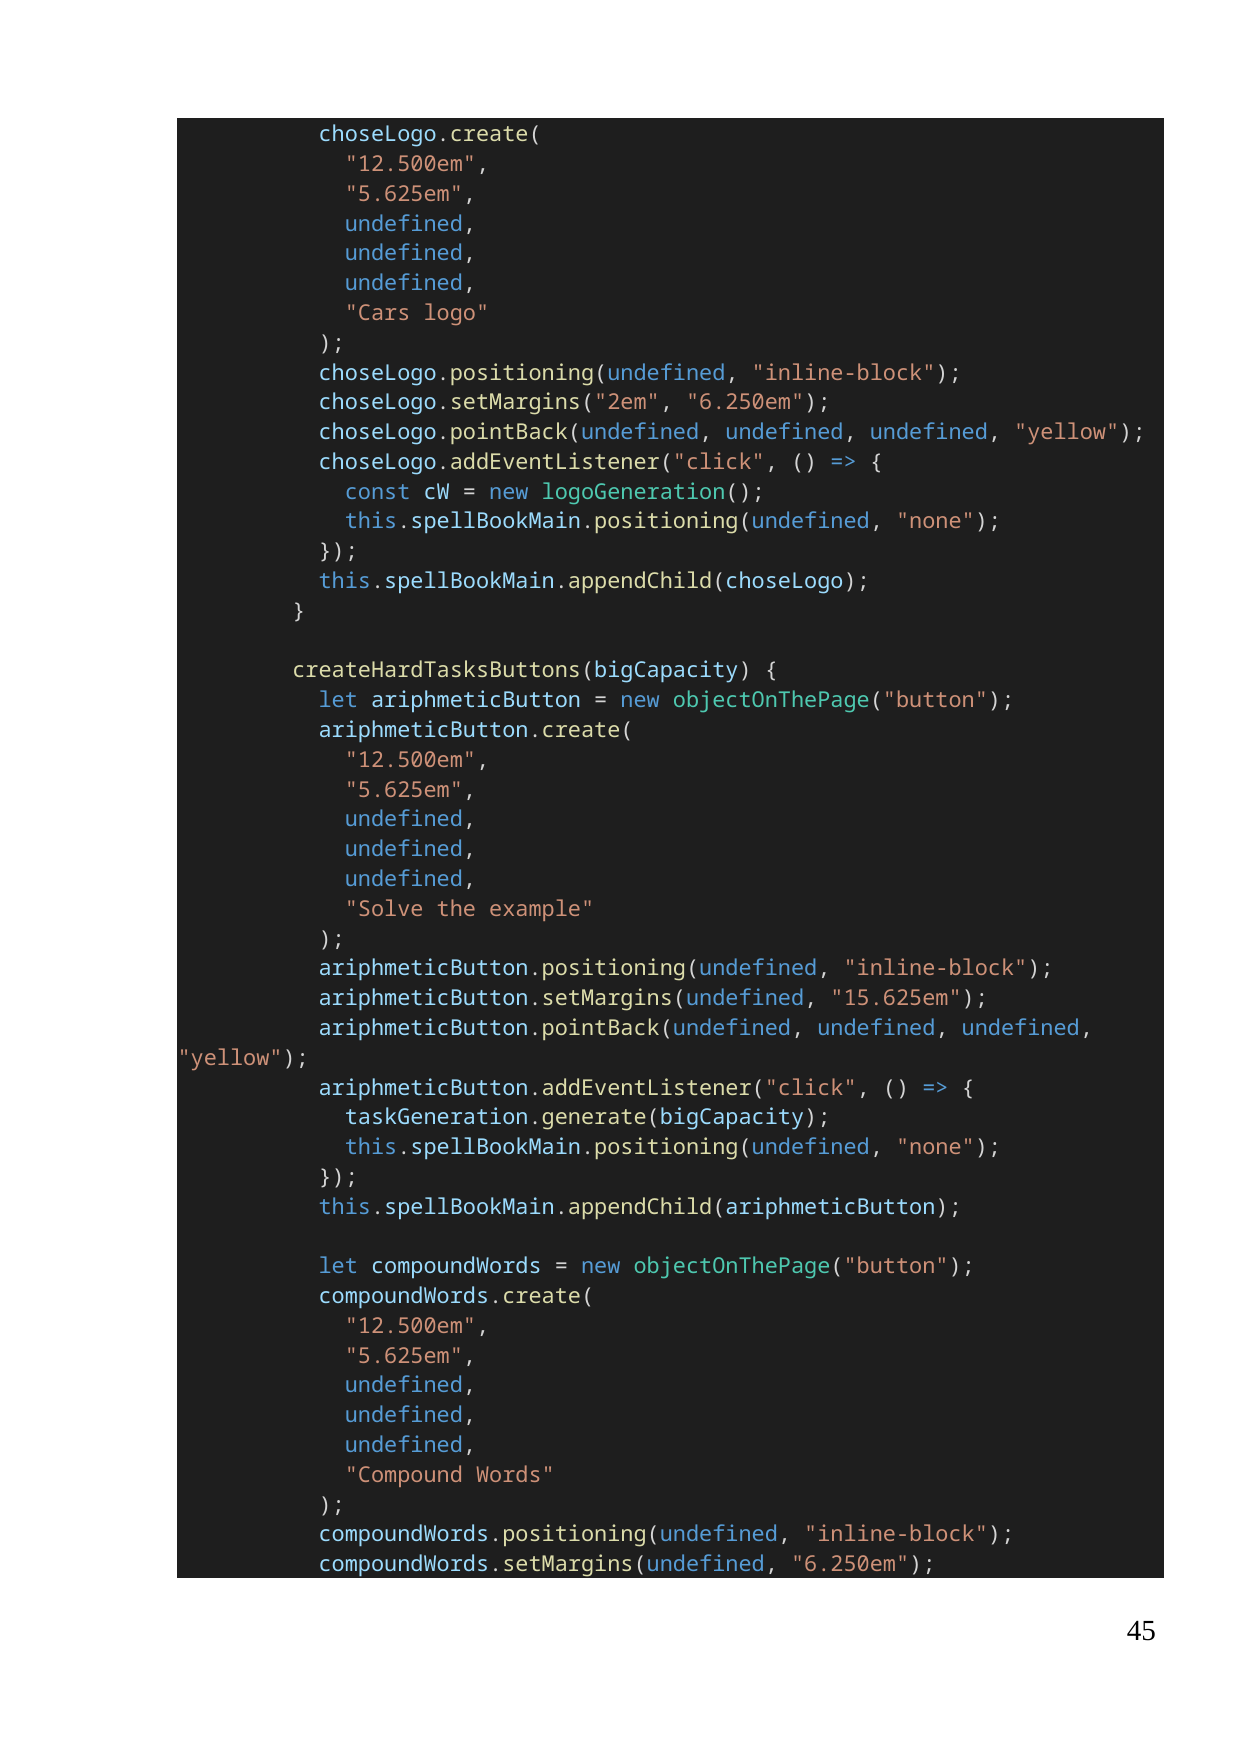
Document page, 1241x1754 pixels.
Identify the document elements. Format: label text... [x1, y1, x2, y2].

text this.spellBookMain.positioning(undefined, "none"); [177, 1131, 1164, 1161]
text ariphmeticButton.create( [177, 714, 1164, 744]
text choseLogo.addEventListener("click", () => { [177, 446, 1164, 476]
text "5.625em", [177, 1339, 1164, 1369]
text ariphmeticButton.pointBack(undefined, undefined, undefined, "yellow"); [177, 1012, 1164, 1071]
text "12.500em", [177, 744, 1164, 773]
text let ariphmeticButton = new objectOnThePage("button"); [177, 684, 1164, 714]
text compoundWords.create( [177, 1280, 1164, 1310]
text undefined, [177, 267, 1164, 297]
text this.spellBookMain.appendChild(ariphmeticButton); [177, 1191, 1164, 1220]
text compoundWords.positioning(undefined, "inline-block"); [177, 1518, 1164, 1548]
text choseLogo.setMargins("2em", "6.250em"); [177, 386, 1164, 416]
text ariphmeticButton.setMargins(undefined, "15.625em"); [177, 982, 1164, 1012]
text "12.500em", [177, 148, 1164, 178]
text ); [177, 1488, 1164, 1518]
text undefined, [177, 1429, 1164, 1459]
text undefined, [177, 833, 1164, 863]
text "5.625em", [177, 773, 1164, 803]
text compoundWords.setMargins(undefined, "6.250em"); [177, 1548, 1164, 1578]
text "12.500em", [177, 1310, 1164, 1339]
text }); [177, 535, 1164, 565]
text undefined, [177, 863, 1164, 893]
text undefined, [177, 207, 1164, 237]
text this.spellBookMain.appendChild(choseLogo); [177, 565, 1164, 595]
text "Compound Words" [177, 1459, 1164, 1488]
text choseLogo.positioning(undefined, "inline-block"); [177, 356, 1164, 386]
text ); [177, 327, 1164, 356]
text "Cars logo" [177, 297, 1164, 327]
text choseLogo.create( [177, 118, 1164, 148]
text ariphmeticButton.addEventListener("click", () => { [177, 1071, 1164, 1101]
text }); [177, 1161, 1164, 1191]
text let compoundWords = new objectOnThePage("button"); [177, 1250, 1164, 1280]
text this.spellBookMain.positioning(undefined, "none"); [177, 505, 1164, 535]
text } [177, 595, 1164, 624]
text "Solve the example" [177, 893, 1164, 922]
text undefined, [177, 1399, 1164, 1429]
text undefined, [177, 237, 1164, 267]
text ariphmeticButton.positioning(undefined, "inline-block"); [177, 952, 1164, 982]
text choseLogo.pointBack(undefined, undefined, undefined, "yellow"); [177, 416, 1164, 446]
text const cW = new logoGeneration(); [177, 476, 1164, 505]
text taskGeneration.generate(bigCapacity); [177, 1101, 1164, 1131]
text undefined, [177, 1369, 1164, 1399]
text ); [177, 922, 1164, 952]
text undefined, [177, 803, 1164, 833]
text "5.625em", [177, 178, 1164, 207]
text createHardTasksButtons(bigCapacity) { [177, 654, 1164, 684]
